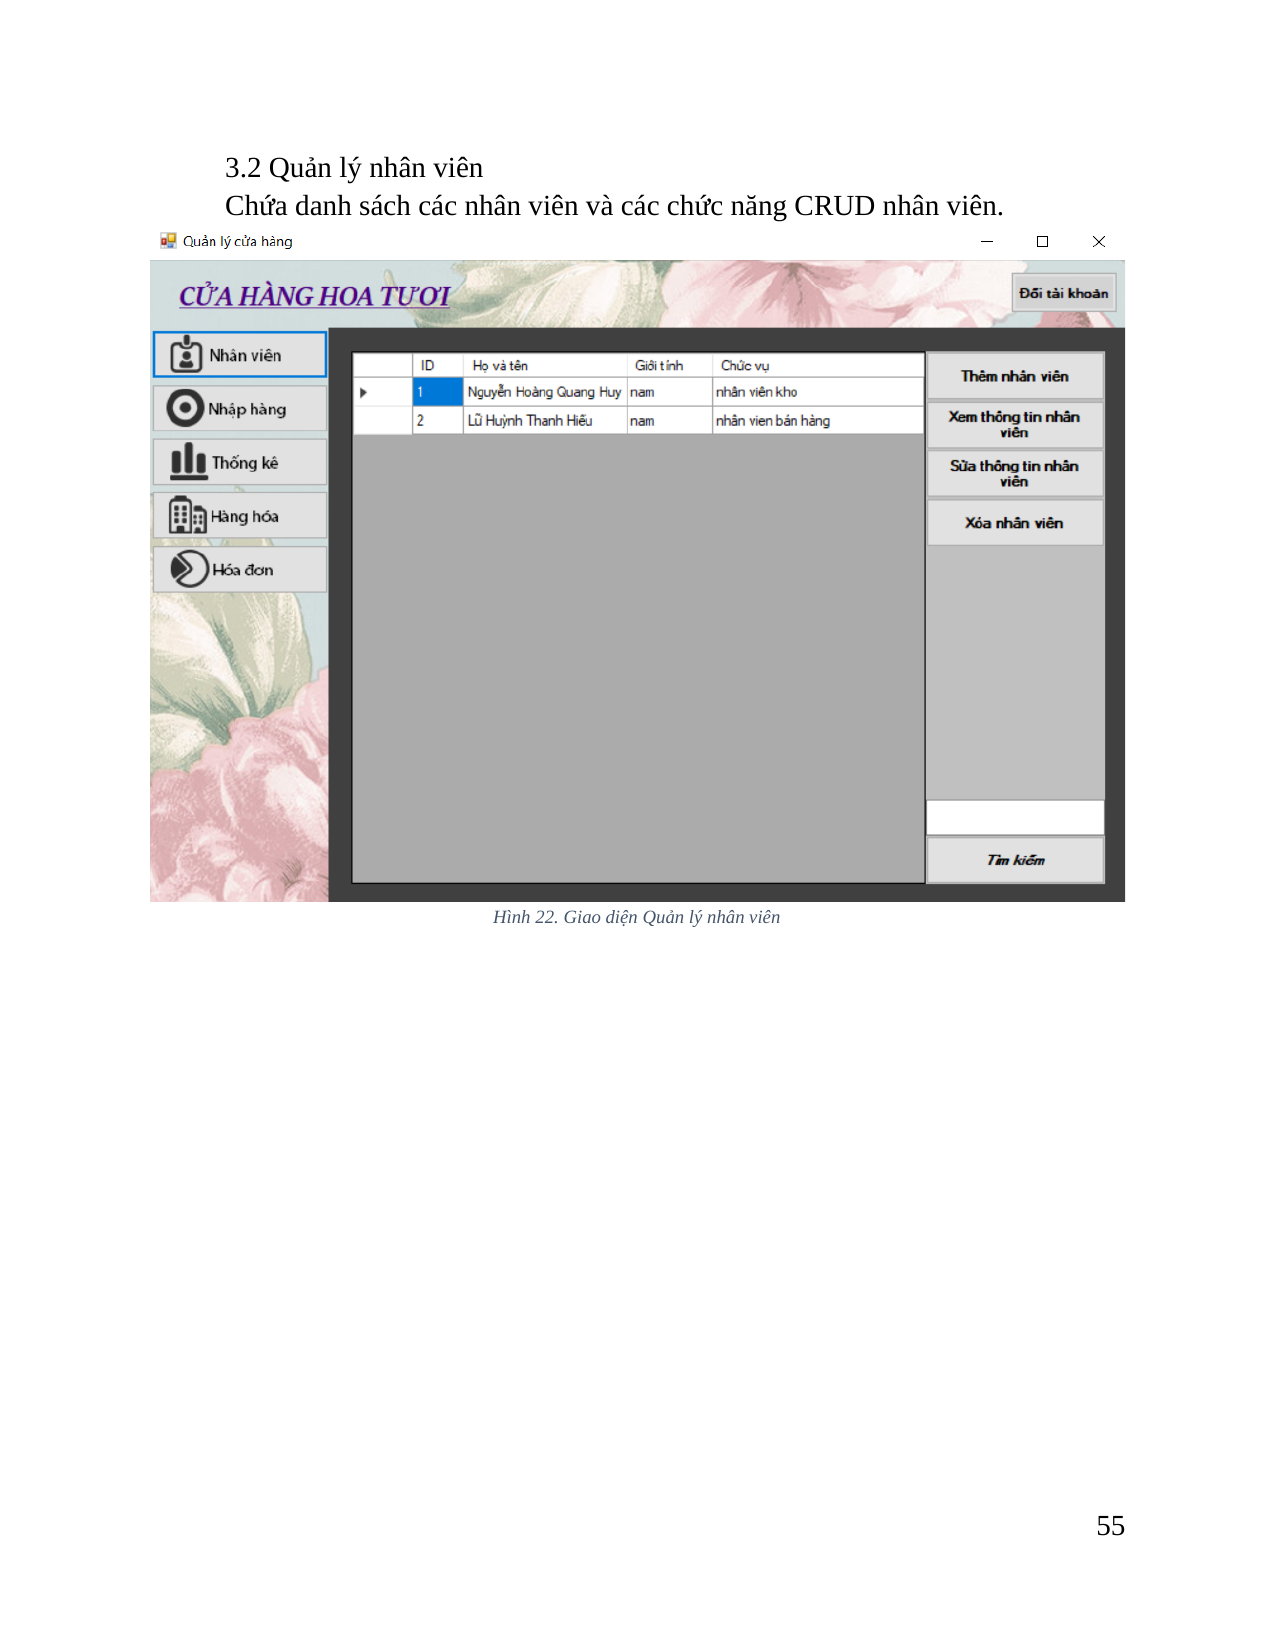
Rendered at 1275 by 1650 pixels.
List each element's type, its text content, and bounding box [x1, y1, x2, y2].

text Hình 22. Giao diện Quản lý nhân viên [150, 906, 1125, 928]
picture [150, 225, 1125, 902]
text 3.2 Quản lý nhân viên [150, 150, 1125, 183]
text Chứa danh sách các nhân viên và các chức năng CRUD nhân viên. [225, 188, 1125, 221]
